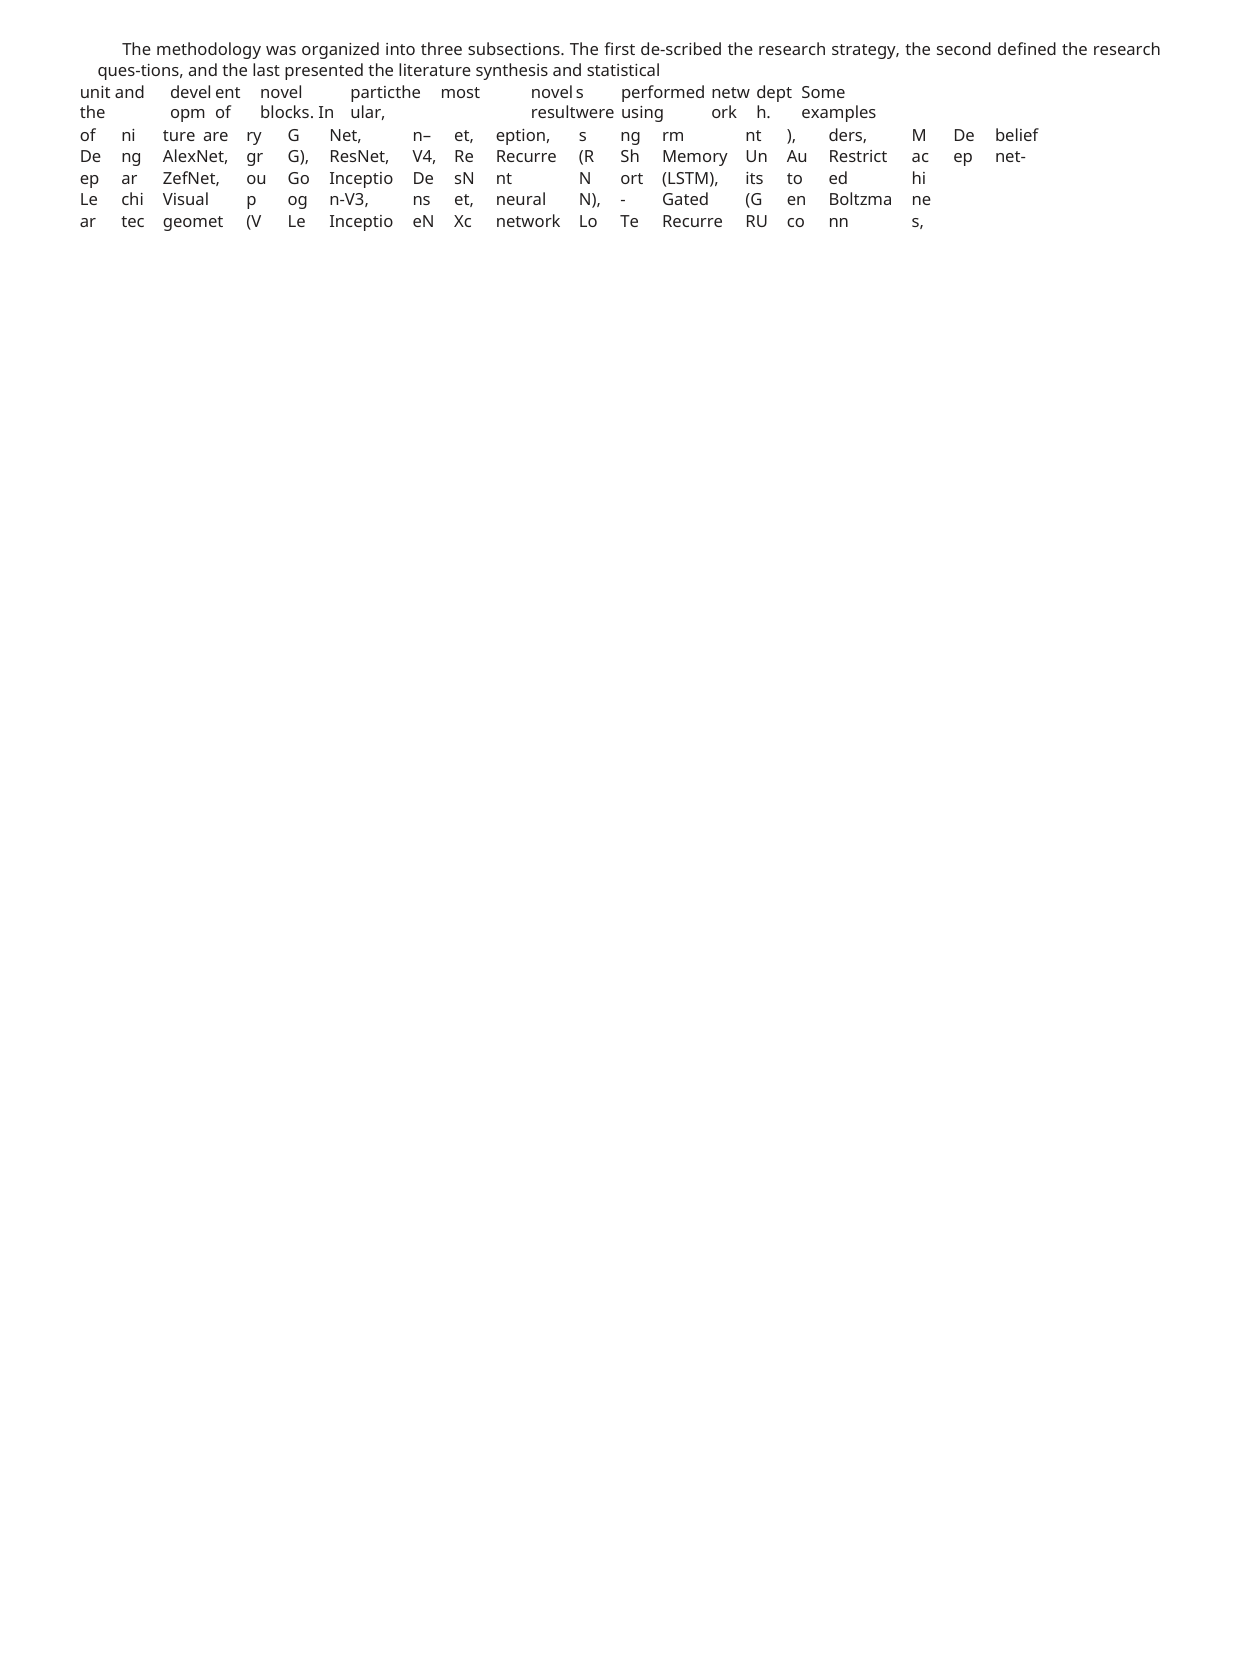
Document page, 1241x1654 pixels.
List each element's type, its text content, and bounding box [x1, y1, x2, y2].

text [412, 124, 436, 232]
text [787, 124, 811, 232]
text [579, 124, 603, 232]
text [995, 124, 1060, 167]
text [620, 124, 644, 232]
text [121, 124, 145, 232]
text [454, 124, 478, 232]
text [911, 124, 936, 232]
text novel results were performed using network depth. Some examples [531, 82, 891, 123]
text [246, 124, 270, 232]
text unit and the development of novel blocks. In particular, the most analyses. [79, 82, 531, 123]
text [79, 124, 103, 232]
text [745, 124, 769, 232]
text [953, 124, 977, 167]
text The methodology was organized into three subsections. The first de-scribed the research strategy, the second defined the research ques-tions, and the last presented the literature synthesis and statistical [97, 38, 1161, 81]
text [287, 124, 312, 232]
